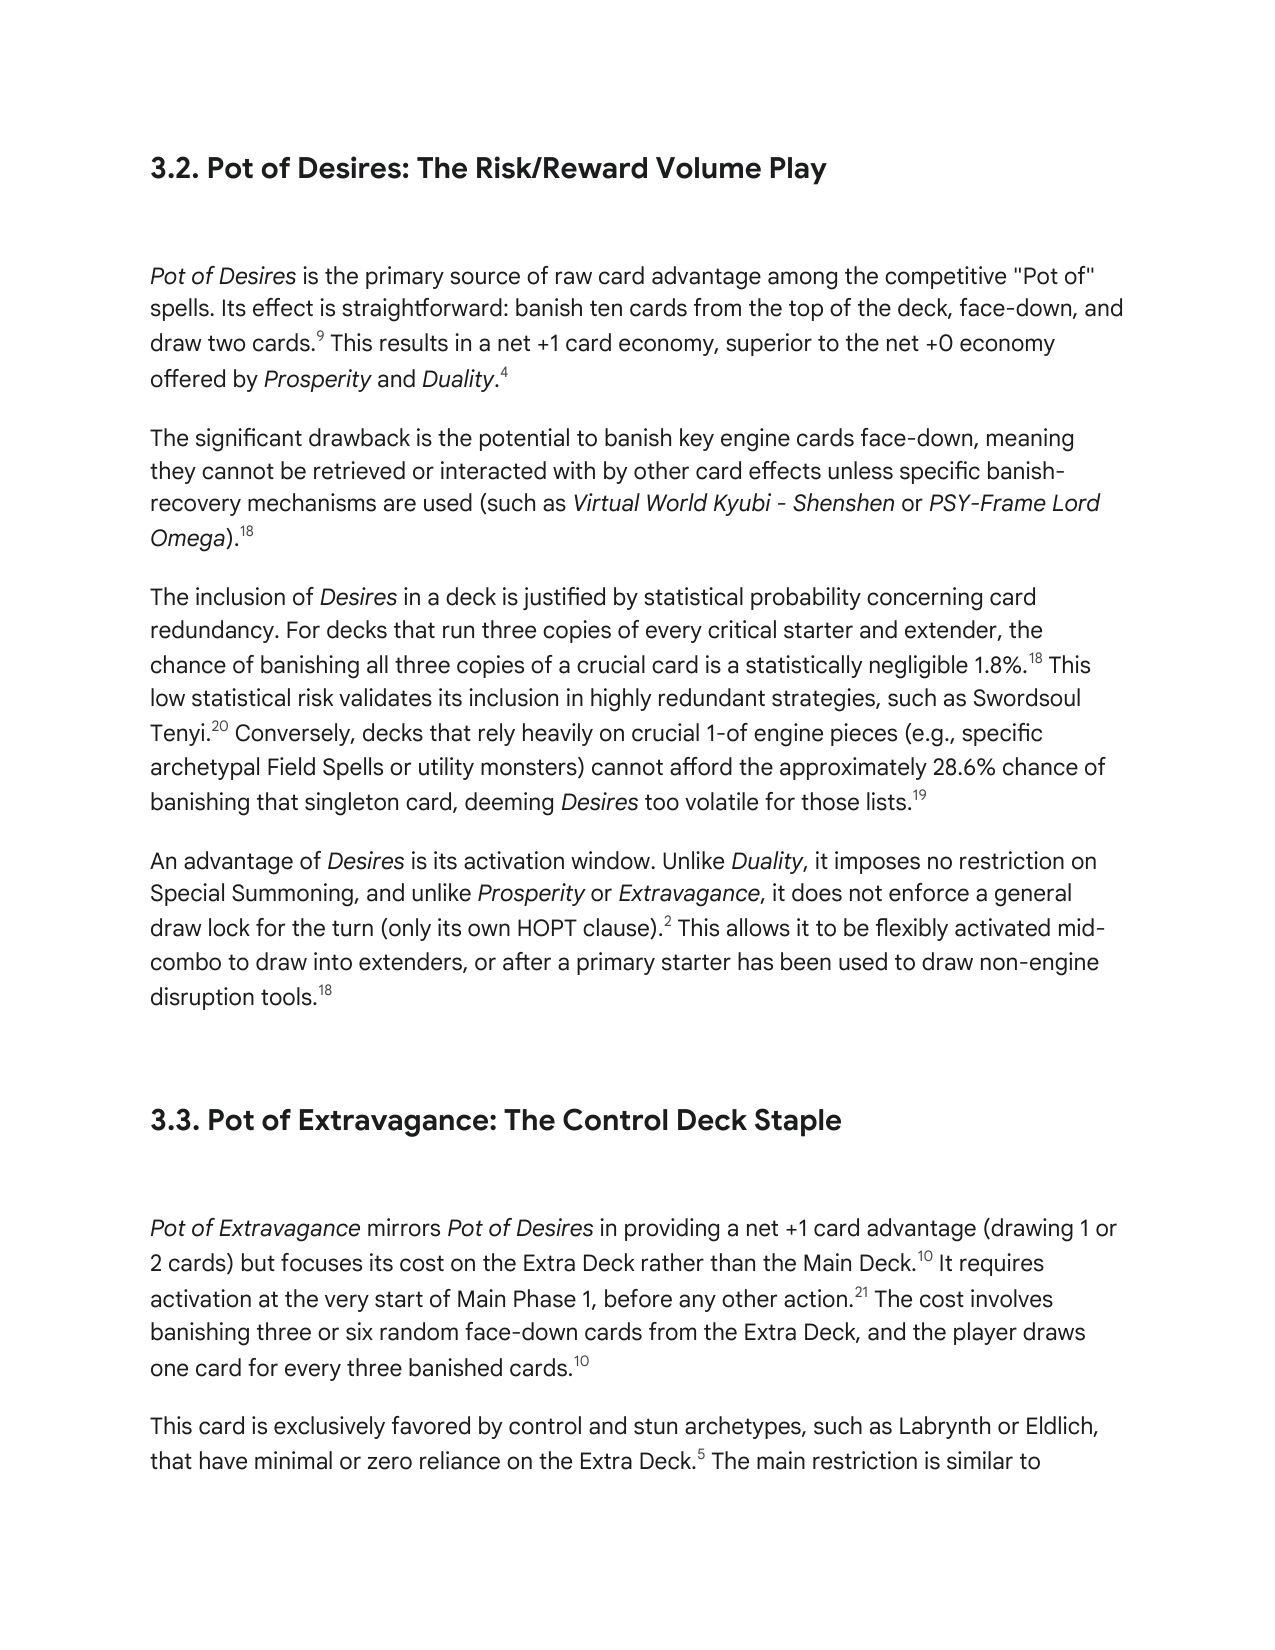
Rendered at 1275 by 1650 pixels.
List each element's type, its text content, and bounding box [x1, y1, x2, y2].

subtitle 3.2. Pot of Desires: The Risk/Reward Volume Play [150, 150, 1125, 187]
text Pot of Extravagance mirrors Pot of Desires in providing a net +1 card advantage (drawing 1 or 2 cards) but focuses its cost on the Extra Deck rather than the Main Deck.10 It requires activation at the very start of Main Phase 1, before any other action.21 The cost involves banishing three or six random face-down cards from the Extra Deck, and the player draws one card for every three banished cards.10 [150, 1214, 1125, 1383]
text Pot of Desires is the primary source of raw card advantage among the competitive "Pot of" spells. Its effect is straightforward: banish ten cards from the top of the deck, face-down, and draw two cards.9 This results in a net +1 card economy, superior to the net +0 economy offered by Prosperity and Duality.4 [150, 262, 1125, 395]
subtitle 3.3. Pot of Extravagance: The Control Deck Staple [150, 1103, 1125, 1139]
text The inclusion of Desires in a deck is justified by statistical probability concerning card redundancy. For decks that run three copies of every critical starter and extender, the chance of banishing all three copies of a crucial card is a statistically negligible 1.8%.18 This low statistical risk validates its inclusion in highly redundant strategies, such as Swordsoul Tenyi.20 Conversely, decks that rely heavily on crucial 1-of engine pieces (e.g., specific archetypal Field Spells or utility monsters) cannot afford the approximately 28.6% chance of banishing that singleton card, deeming Desires too volatile for those lists.19 [150, 583, 1125, 817]
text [150, 1412, 1125, 1477]
text An advantage of Desires is its activation window. Unlike Duality, it imposes no restriction on Special Summoning, and unlike Prosperity or Extravagance, it does not enforce a general draw lock for the turn (only its own HOPT clause).2 This allows it to be flexibly activated mid-combo to draw into extenders, or after a primary starter has been used to draw non-engine disruption tools.18 [150, 847, 1125, 1012]
text The significant drawback is the potential to banish key engine cards face-down, meaning they cannot be retrieved or interacted with by other card effects unless specific banish-recovery mechanisms are used (such as Virtual World Kyubi - Shenshen or PSY-Frame Lord Omega).18 [150, 424, 1125, 554]
